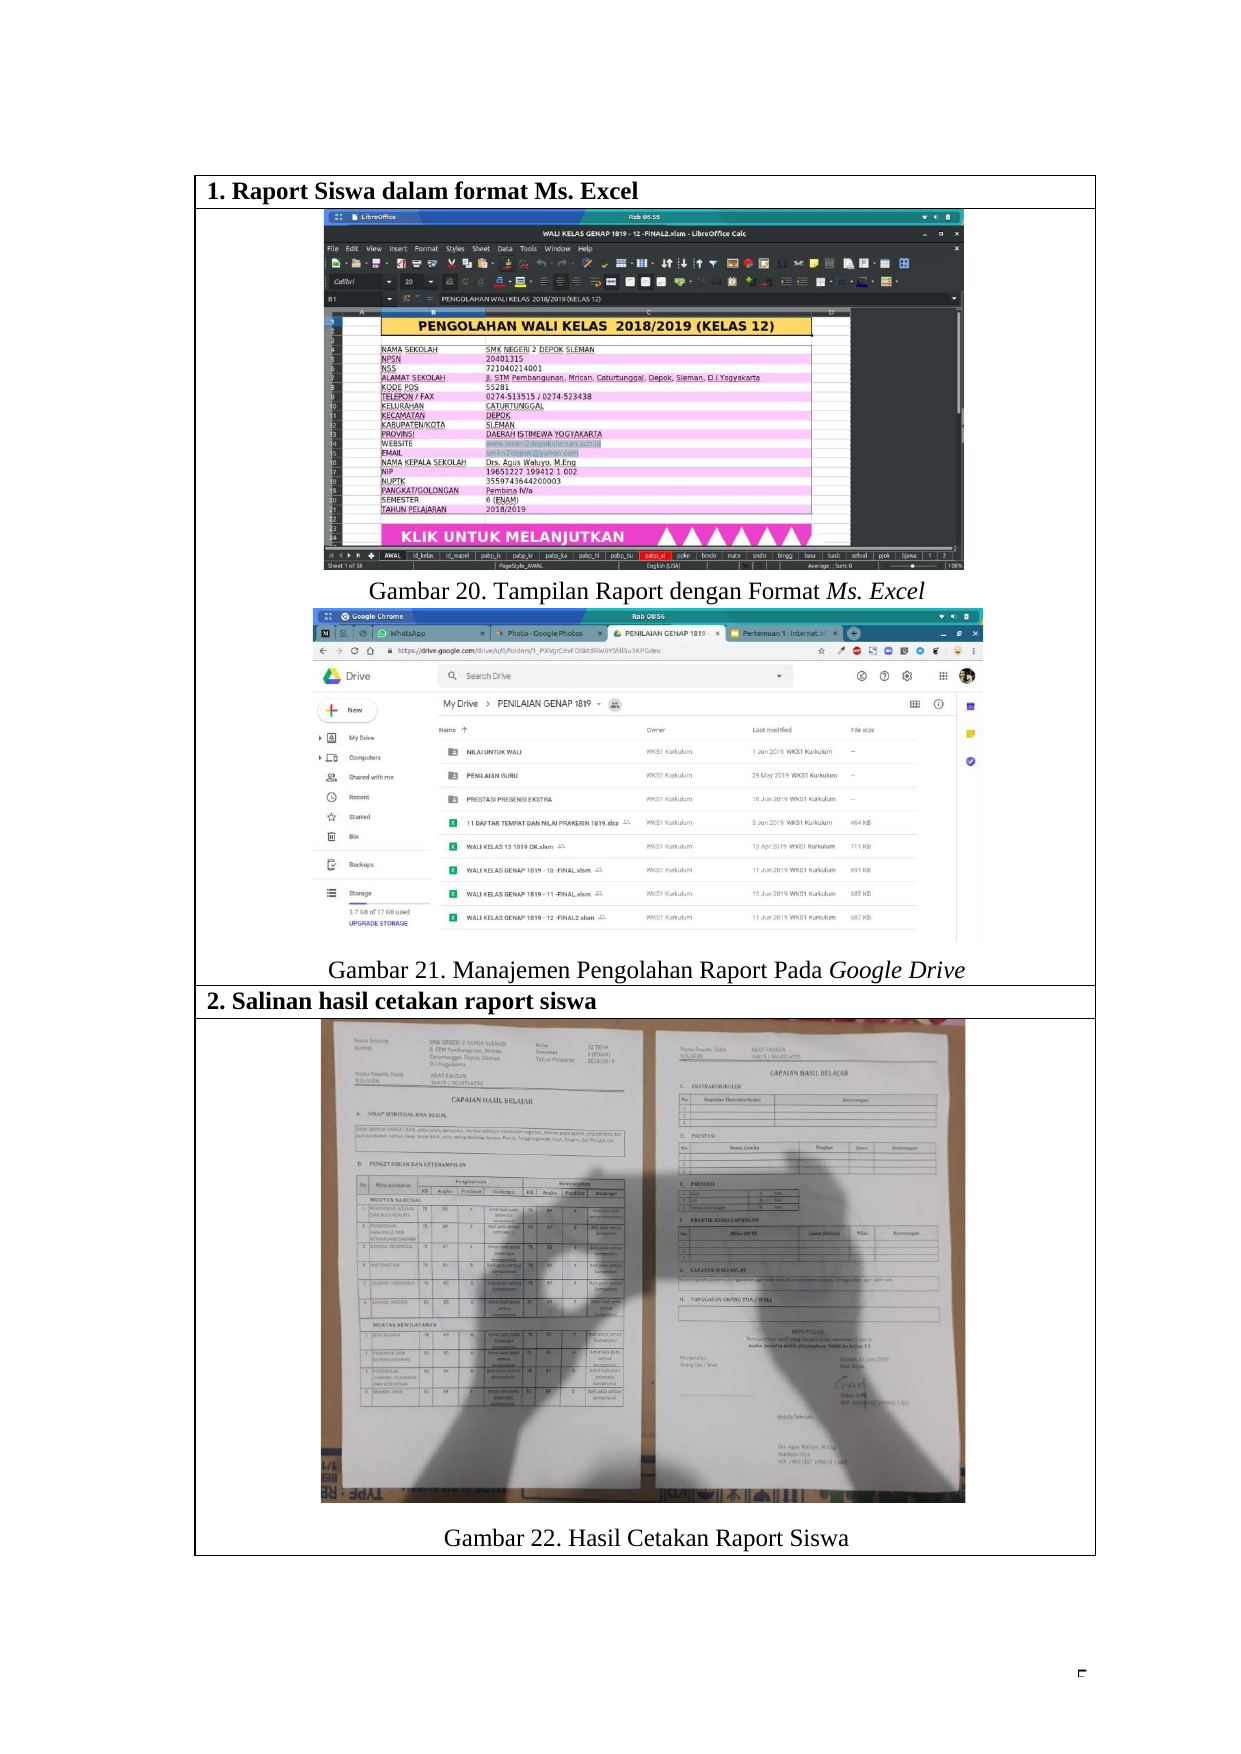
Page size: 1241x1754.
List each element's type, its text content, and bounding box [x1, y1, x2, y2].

table_header 1. Raport Siswa dalam format Ms. Excel [196, 176, 1095, 208]
picture [312, 608, 984, 942]
table_cell Gambar 22. Hasil Cetakan Raport Siswa [196, 1019, 1095, 1555]
table_cell Gambar 20. Tampilan Raport dengan Format Ms. Excel Gambar 21. Manajemen Pengolahan Raport Pada Google Drive [196, 209, 1095, 985]
picture [323, 209, 964, 570]
picture [320, 1019, 966, 1503]
table_cell 2. Salinan hasil cetakan raport siswa [196, 986, 1095, 1018]
